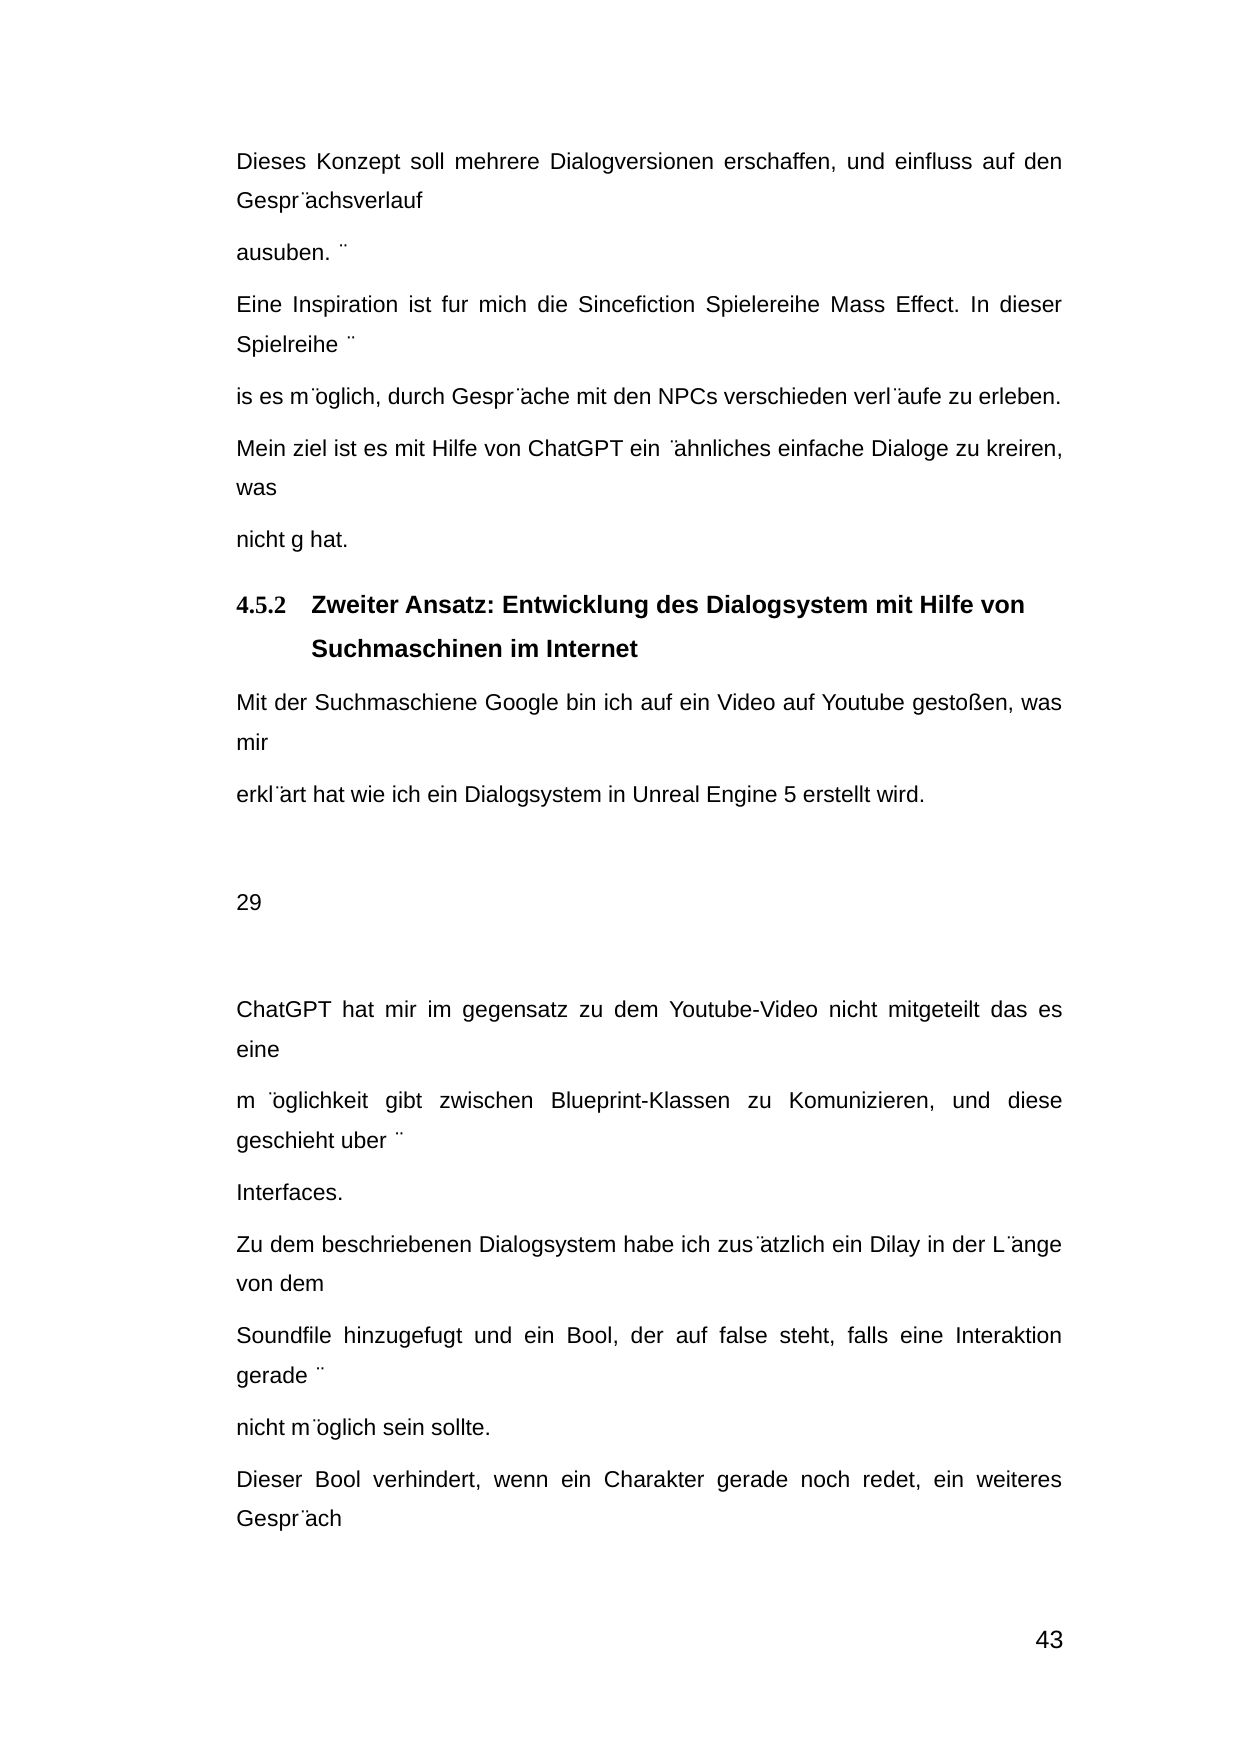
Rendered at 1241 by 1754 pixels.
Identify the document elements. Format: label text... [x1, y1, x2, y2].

text Dieser Bool verhindert, wenn ein Charakter gerade noch redet, ein weiteres Gespr ̈ach [236, 1466, 1063, 1532]
text nicht m ̈oglich sein sollte. [236, 1414, 1063, 1440]
text ChatGPT hat mir im gegensatz zu dem Youtube-Video nicht mitgeteilt das es eine [236, 996, 1063, 1062]
text m ̈oglichkeit gibt zwischen Blueprint-Klassen zu Komunizieren, und diese geschieht uber ̈ [236, 1087, 1063, 1153]
text erkl ̈art hat wie ich ein Dialogsystem in Unreal Engine 5 erstellt wird. [236, 781, 1063, 807]
text ausuben. ̈ [236, 239, 1063, 266]
text is es m ̈oglich, durch Gespr ̈ache mit den NPCs verschieden verl ̈aufe zu erleben. [236, 383, 1063, 409]
subtitle Zweiter Ansatz: Entwicklung des Dialogsystem mit Hilfe von Suchmaschinen im Internet [236, 591, 1063, 662]
text Eine Inspiration ist fur mich die Sincefiction Spielereihe Mass Effect. In dieser Spielreihe ̈ [236, 291, 1063, 357]
text Zu dem beschriebenen Dialogsystem habe ich zus ̈atzlich ein Dilay in der L ̈ange von dem [236, 1231, 1063, 1297]
text Dieses Konzept soll mehrere Dialogversionen erschaffen, und einfluss auf den Gespr ̈achsverlauf [236, 148, 1063, 213]
text Mit der Suchmaschiene Google bin ich auf ein Video auf Youtube gestoßen, was mir [236, 689, 1063, 755]
text Mein ziel ist es mit Hilfe von ChatGPT ein ̈ahnliches einfache Dialoge zu kreiren, was [236, 434, 1063, 500]
text nicht g hat. [236, 526, 1063, 552]
text 29 [236, 888, 1063, 915]
text Interfaces. [236, 1179, 1063, 1205]
text Soundfile hinzugefugt und ein Bool, der auf false steht, falls eine Interaktion gerade ̈ [236, 1322, 1063, 1388]
